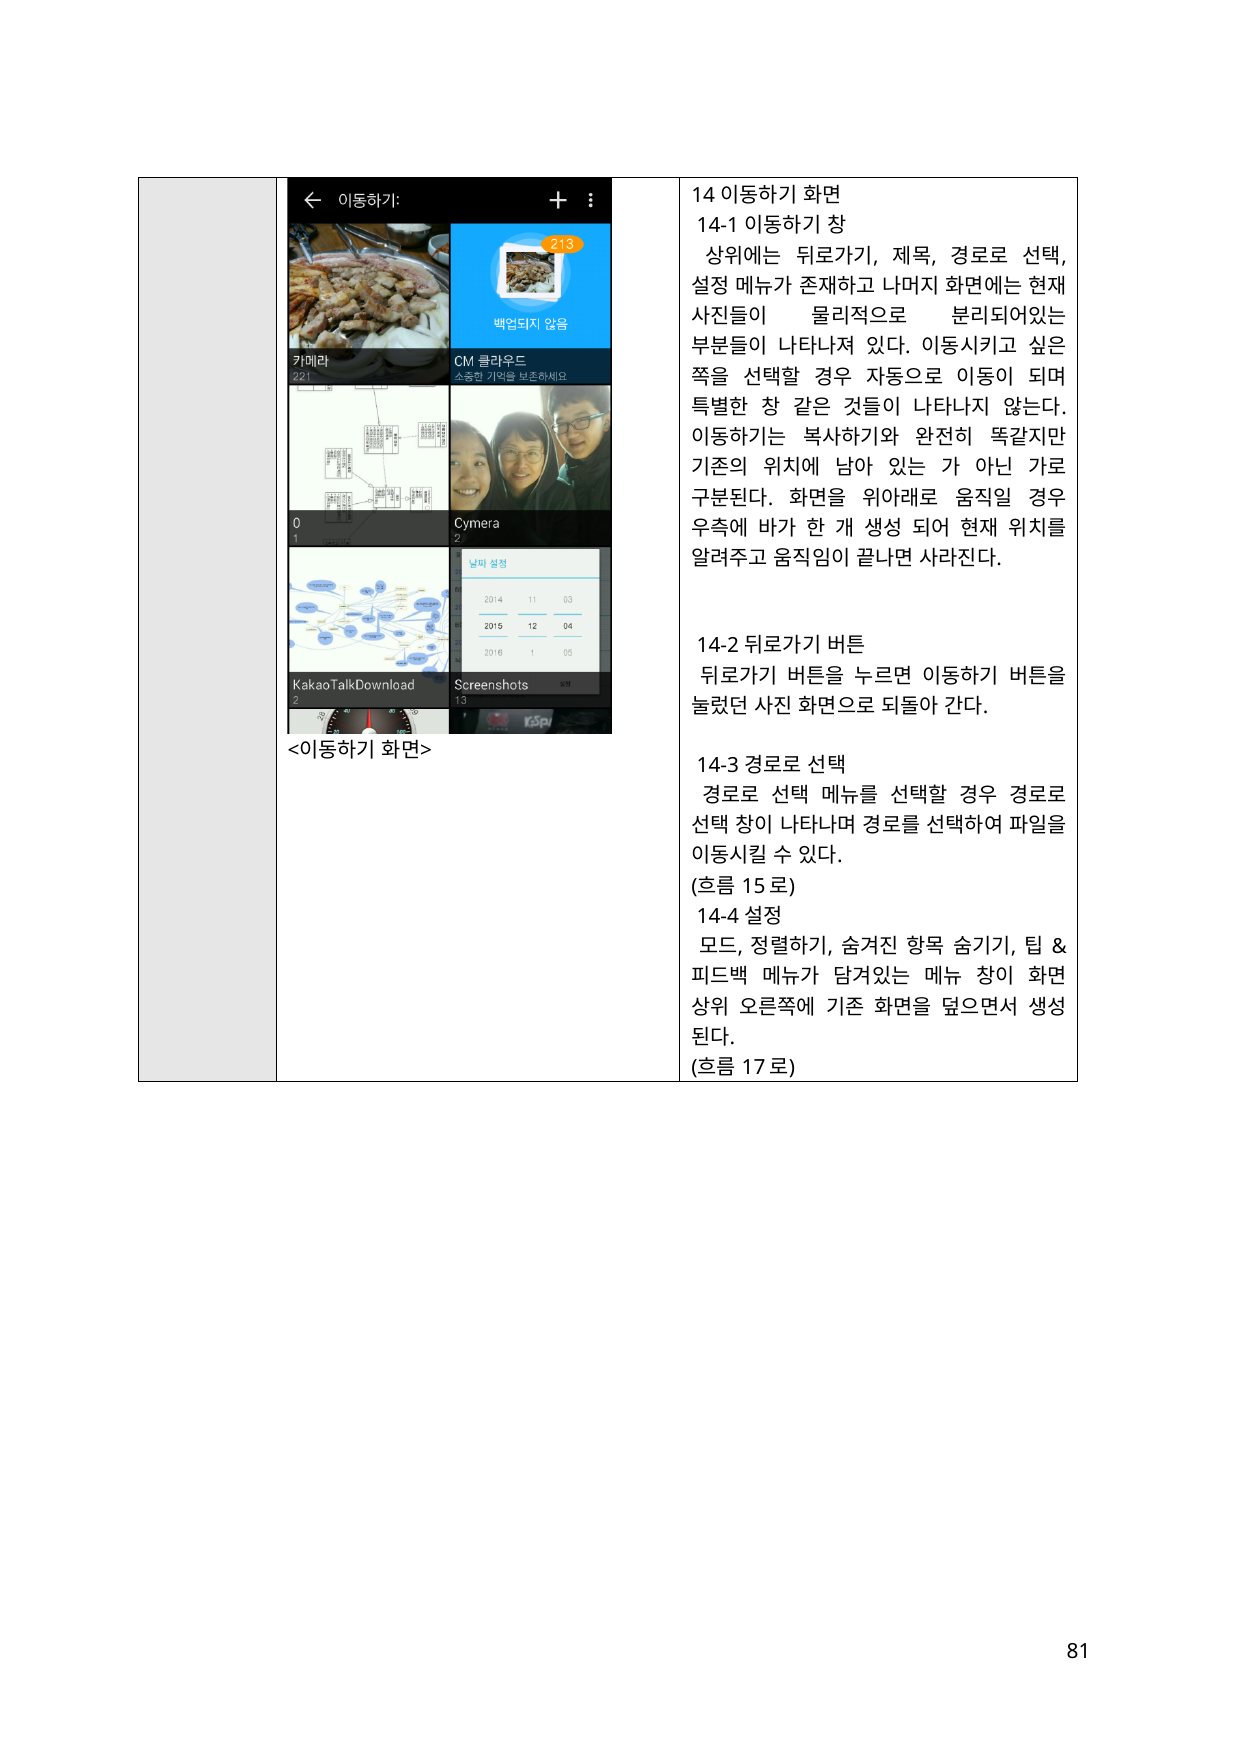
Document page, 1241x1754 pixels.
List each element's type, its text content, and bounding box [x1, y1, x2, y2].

picture [287, 178, 612, 734]
table_cell 14 이동하기 화면 14-1 이동하기 창 상위에는 뒤로가기, 제목, 경로로 선택, 설정 메뉴가 존재하고 나머지 화면에는 현재 사진들이 물리적으로 분리되어있는 부분들이 나타나져 있다. 이동시키고 싶은 쪽을 선택할 경우 자동으로 이동이 되며 특별한 창 같은 것들이 나타나지 않는다. 이동하기는 복사하기와 완전히 똑같지만 기존의 위치에 남아 있는 가 아닌 가로 구분된다. 화면을 위아래로 움직일 경우 우측에 바가 한 개 생성 되어 현재 위치를 알려주고 움직임이 끝나면 사라진다. 14-2 뒤로가기 버튼 뒤로가기 버튼을 누르면 이동하기 버튼을 눌렀던 사진 화면으로 되돌아 간다. 14-3 경로로 선택 경로로 선택 메뉴를 선택할 경우 경로로 선택 창이 나타나며 경로를 선택하여 파일을 이동시킬 수 있다. (흐름 15로) 14-4 설정 모드, 정렬하기, 숨겨진 항목 숨기기, 팁 & 피드백 메뉴가 담겨있는 메뉴 창이 화면 상위 오른쪽에 기존 화면을 덮으면서 생성 된다. (흐름 17로) [680, 178, 1077, 1081]
table_cell <이동하기 화면> [277, 178, 679, 1081]
